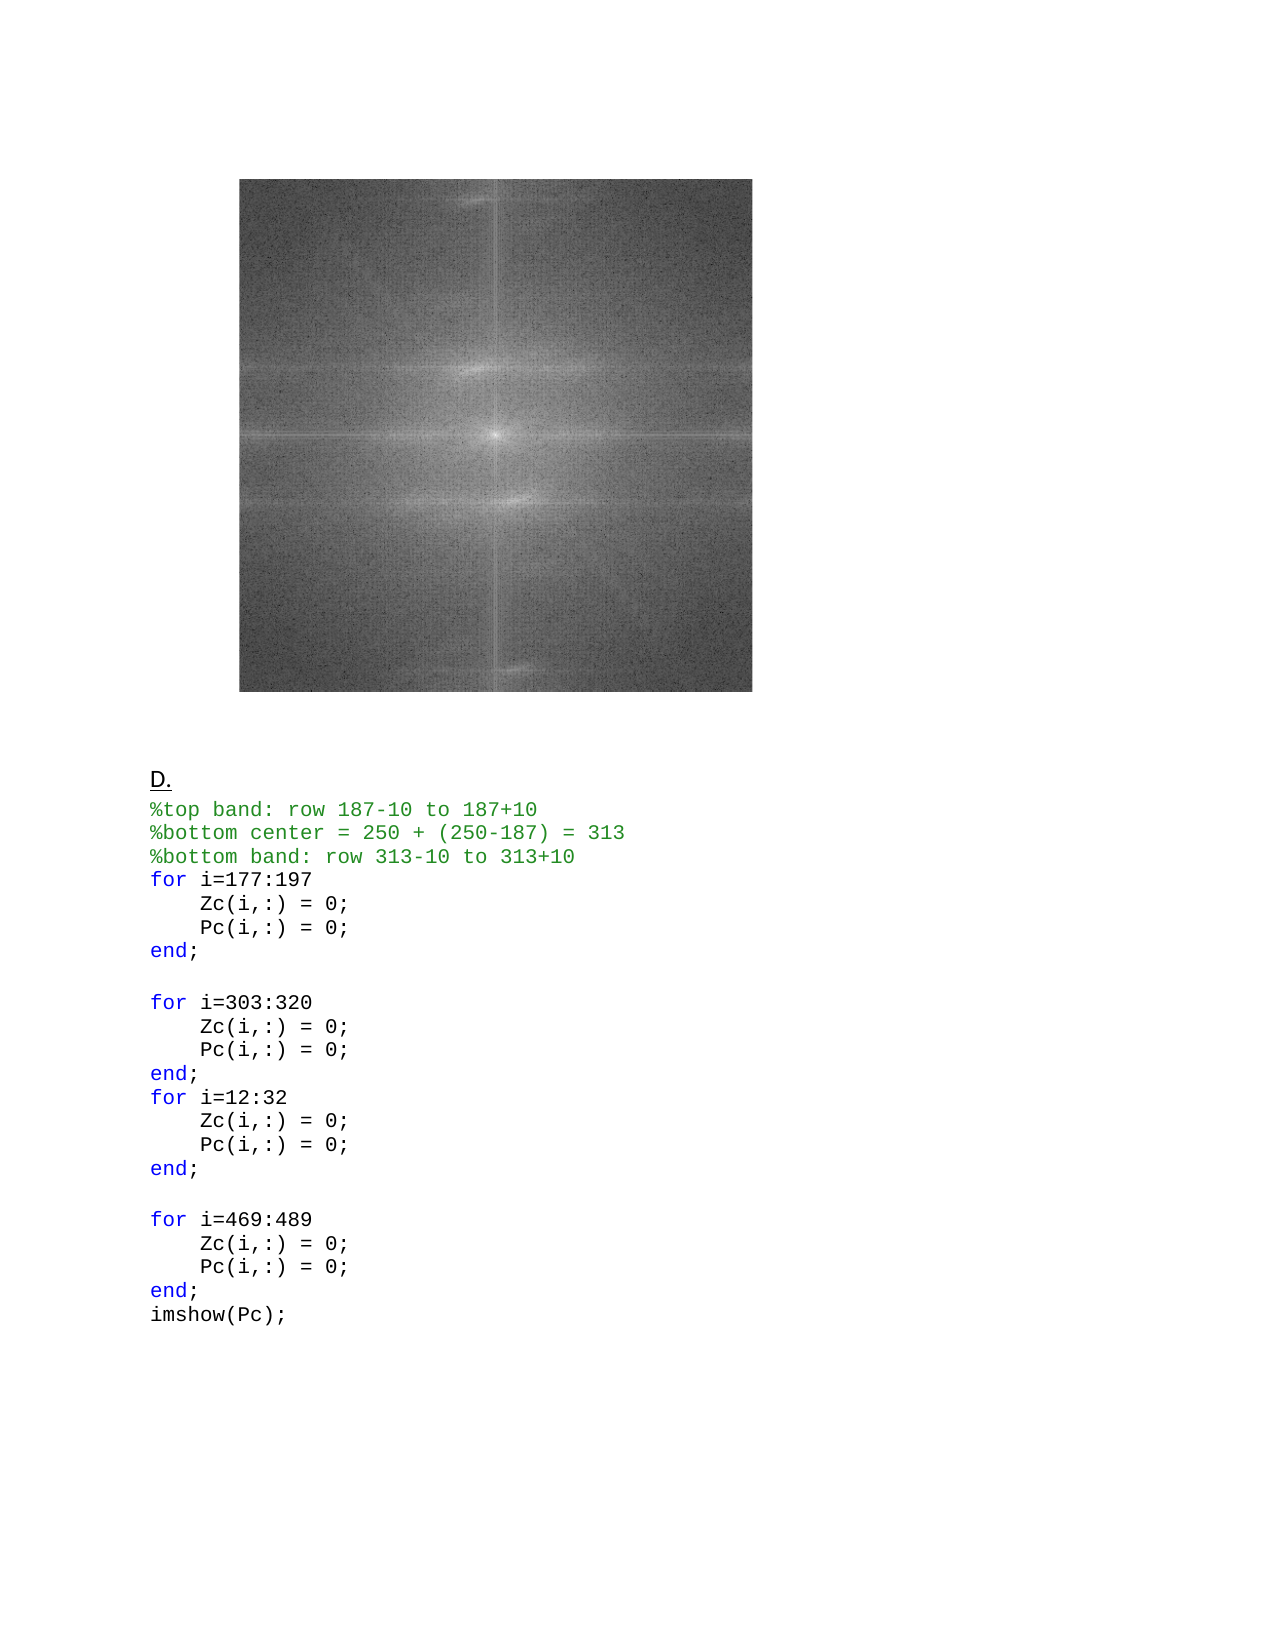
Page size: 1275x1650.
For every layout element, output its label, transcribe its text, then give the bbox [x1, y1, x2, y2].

text Zc(i,:) = 0; [150, 893, 1125, 917]
text end; [150, 1063, 1125, 1087]
text Zc(i,:) = 0; [150, 1233, 1125, 1257]
text end; [150, 940, 1125, 964]
text end; [150, 1158, 1125, 1181]
text for i=469:489 [150, 1209, 1125, 1233]
text Zc(i,:) = 0; [150, 1110, 1125, 1134]
text Pc(i,:) = 0; [150, 1134, 1125, 1158]
text for i=12:32 [150, 1087, 1125, 1110]
text Pc(i,:) = 0; [150, 917, 1125, 940]
text imshow(Pc); [150, 1304, 1125, 1327]
text %bottom center = 250 + (250-187) = 313 [150, 822, 1125, 846]
text %bottom band: row 313-10 to 313+10 [150, 846, 1125, 869]
text end; [150, 1280, 1125, 1304]
text Zc(i,:) = 0; [150, 1016, 1125, 1039]
text D. [150, 763, 1125, 794]
text for i=303:320 [150, 992, 1125, 1016]
text for i=177:197 [150, 869, 1125, 893]
text Pc(i,:) = 0; [150, 1039, 1125, 1063]
text %top band: row 187-10 to 187+10 [150, 798, 1125, 822]
text Pc(i,:) = 0; [150, 1257, 1125, 1280]
